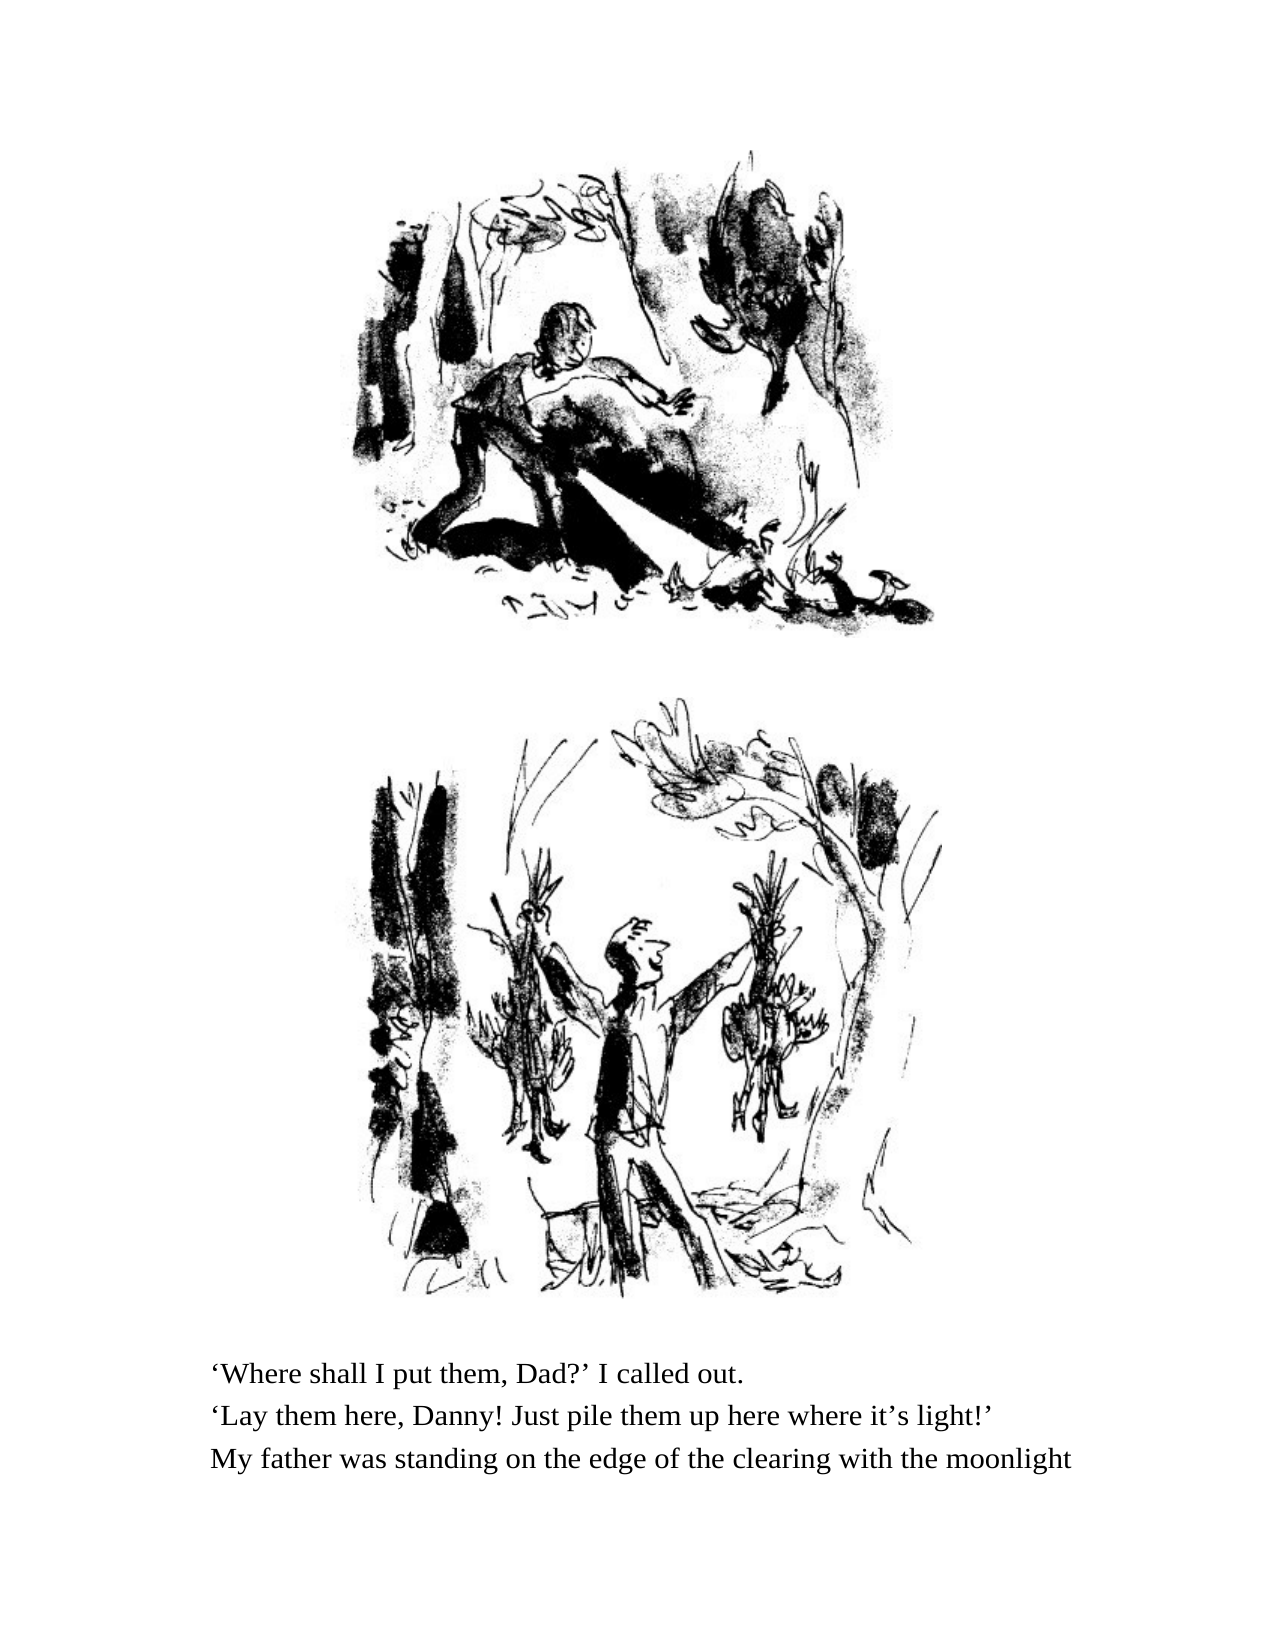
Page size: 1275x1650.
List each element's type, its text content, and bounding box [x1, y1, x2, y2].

picture [334, 697, 942, 1299]
text My father was standing on the edge of the clearing with the moonlight [210, 1441, 1137, 1475]
picture [340, 150, 935, 638]
text ‘Where shall I put them, Dad?’ I called out. [210, 1356, 1137, 1389]
text ‘Lay them here, Danny! Just pile them up here where it’s light!’ [210, 1398, 1137, 1431]
